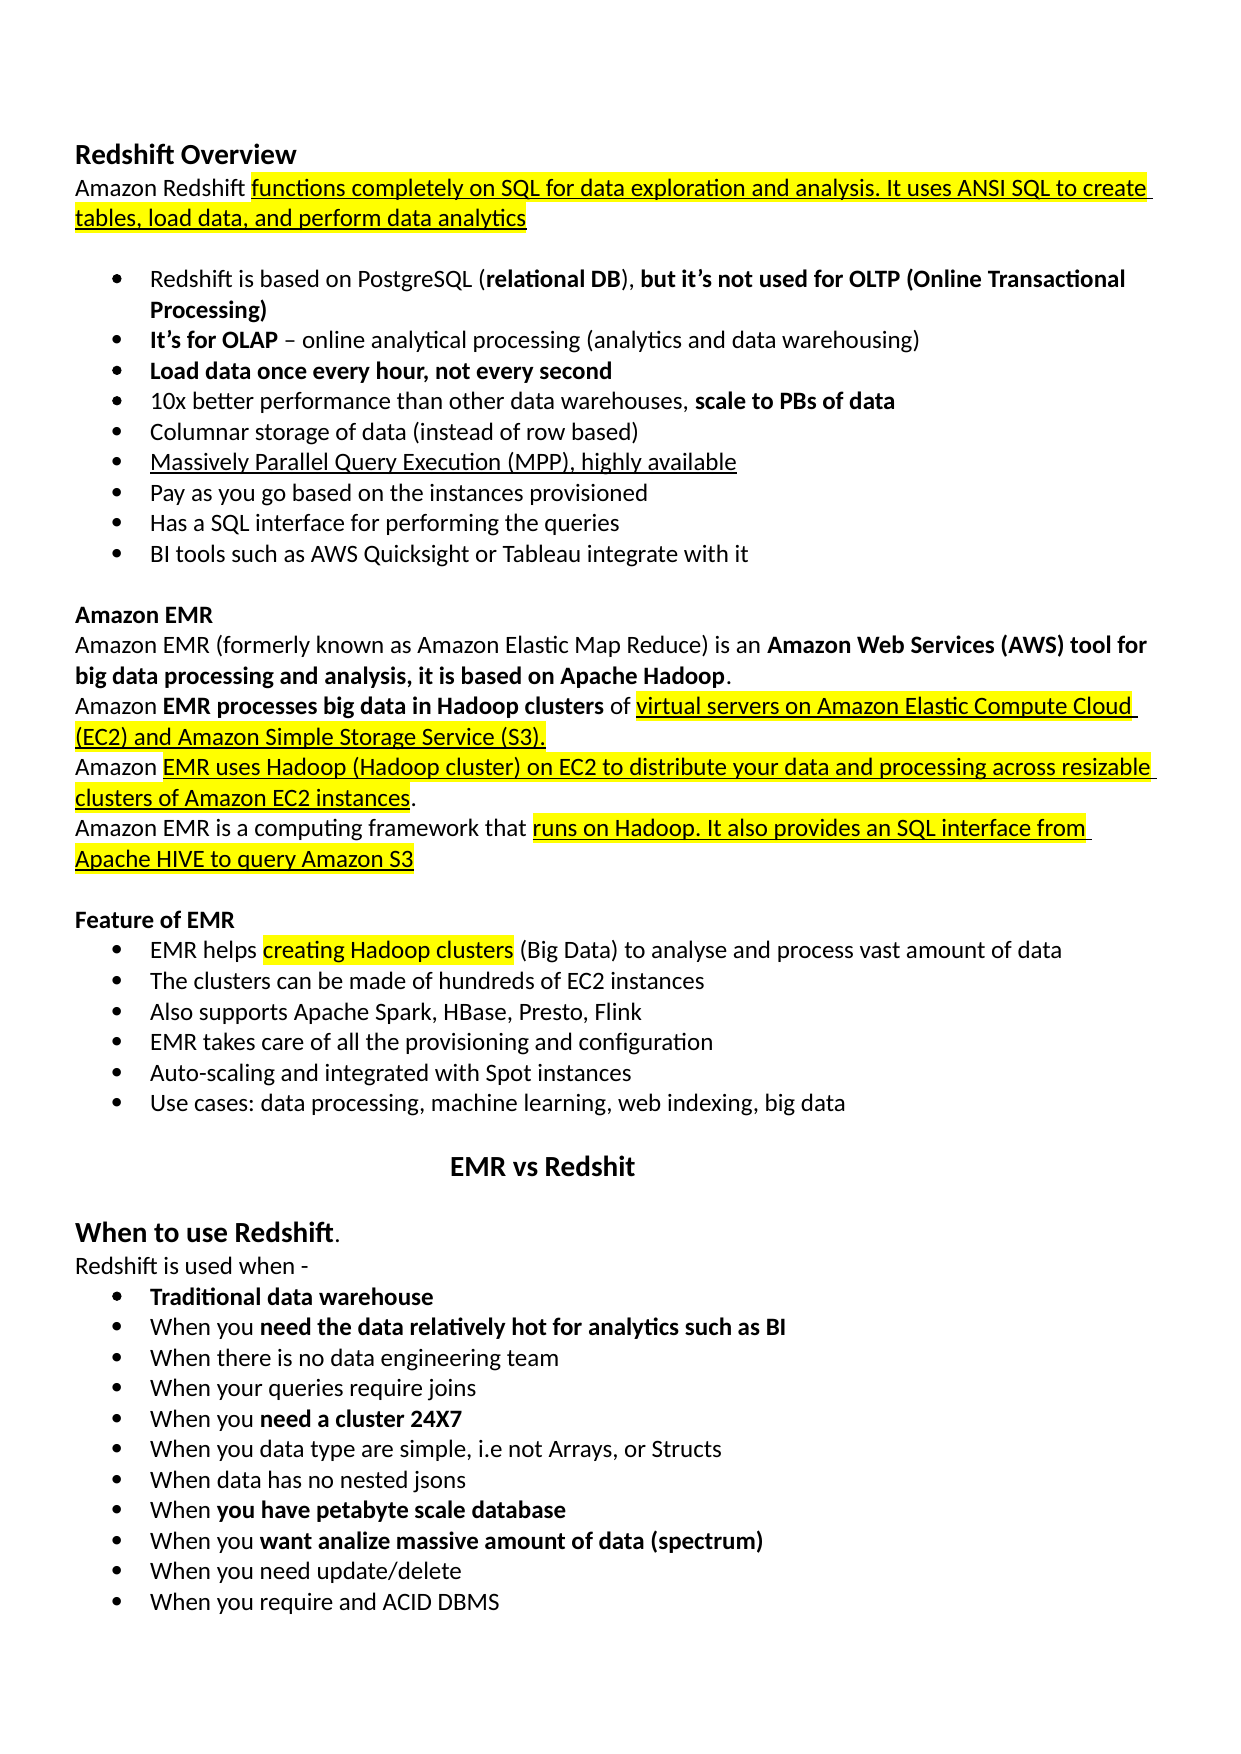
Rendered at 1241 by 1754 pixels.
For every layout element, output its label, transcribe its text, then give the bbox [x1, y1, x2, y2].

list BI tools such as AWS Quicksight or Tableau integrate with it [112, 538, 1165, 568]
list Also supports Apache Spark, HBase, Presto, Flink [112, 996, 1165, 1026]
text Amazon EMR is a computing framework that runs on Hadoop. It also provides an SQL interface from Apache HIVE to query Amazon S3 [75, 813, 1165, 874]
list Auto-scaling and integrated with Spot instances [112, 1057, 1165, 1087]
list Columnar storage of data (instead of row based) [112, 416, 1165, 446]
text Amazon EMR [75, 599, 1165, 629]
list Traditional data warehouse [112, 1281, 1165, 1311]
list Massively Parallel Query Execution (MPP), highly available [112, 446, 1165, 477]
text Feature of EMR [75, 904, 1165, 935]
list Use cases: data processing, machine learning, web indexing, big data [112, 1087, 1165, 1118]
list Pay as you go based on the instances provisioned [112, 477, 1165, 507]
list Redshift is based on PostgreSQL (relational DB), but it’s not used for OLTP (Online Transactional Processing) [112, 263, 1165, 324]
list When you want analize massive amount of data (spectrum) [112, 1525, 1165, 1555]
text Amazon EMR processes big data in Hadoop clusters of virtual servers on Amazon Elastic Compute Cloud (EC2) and Amazon Simple Storage Service (S3). [75, 691, 1165, 752]
list EMR takes care of all the provisioning and configuration [112, 1026, 1165, 1057]
list When your queries require joins [112, 1372, 1165, 1403]
text When to use Redshift. [75, 1214, 1165, 1250]
text EMR vs Redshit [450, 1148, 1165, 1184]
text Amazon Redshift functions completely on SQL for data exploration and analysis. It uses ANSI SQL to create tables, load data, and perform data analytics [526, 172, 1165, 233]
list 10x better performance than other data warehouses, scale to PBs of data [112, 385, 1165, 416]
list When you have petabyte scale database [112, 1494, 1165, 1525]
text Amazon EMR (formerly known as Amazon Elastic Map Reduce) is an Amazon Web Services (AWS) tool for big data processing and analysis, it is based on Apache Hadoop. [75, 629, 1165, 691]
list When data has no nested jsons [112, 1464, 1165, 1494]
list When you require and ACID DBMS [112, 1586, 1165, 1616]
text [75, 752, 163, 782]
list Load data once every hour, not every second [112, 355, 1165, 385]
list EMR helps creating Hadoop clusters (Big Data) to analyse and process vast amount of data [514, 935, 1165, 965]
text Redshift is used when - [75, 1250, 1165, 1281]
list When you need a cluster 24X7 [112, 1403, 1165, 1433]
list When you data type are simple, i.e not Arrays, or Structs [112, 1433, 1165, 1464]
list The clusters can be made of hundreds of EC2 instances [112, 965, 1165, 996]
text Redshift Overview [75, 136, 1165, 172]
text Amazon EMR uses Hadoop (Hadoop cluster) on EC2 to distribute your data and processing across resizable clusters of Amazon EC2 instances. [410, 752, 1165, 813]
list When there is no data engineering team [112, 1342, 1165, 1372]
list When you need update/delete [112, 1555, 1165, 1586]
list Has a SQL interface for performing the queries [112, 507, 1165, 538]
list When you need the data relatively hot for analytics such as BI [112, 1311, 1165, 1342]
list It’s for OLAP – online analytical processing (analytics and data warehousing) [112, 324, 1165, 355]
